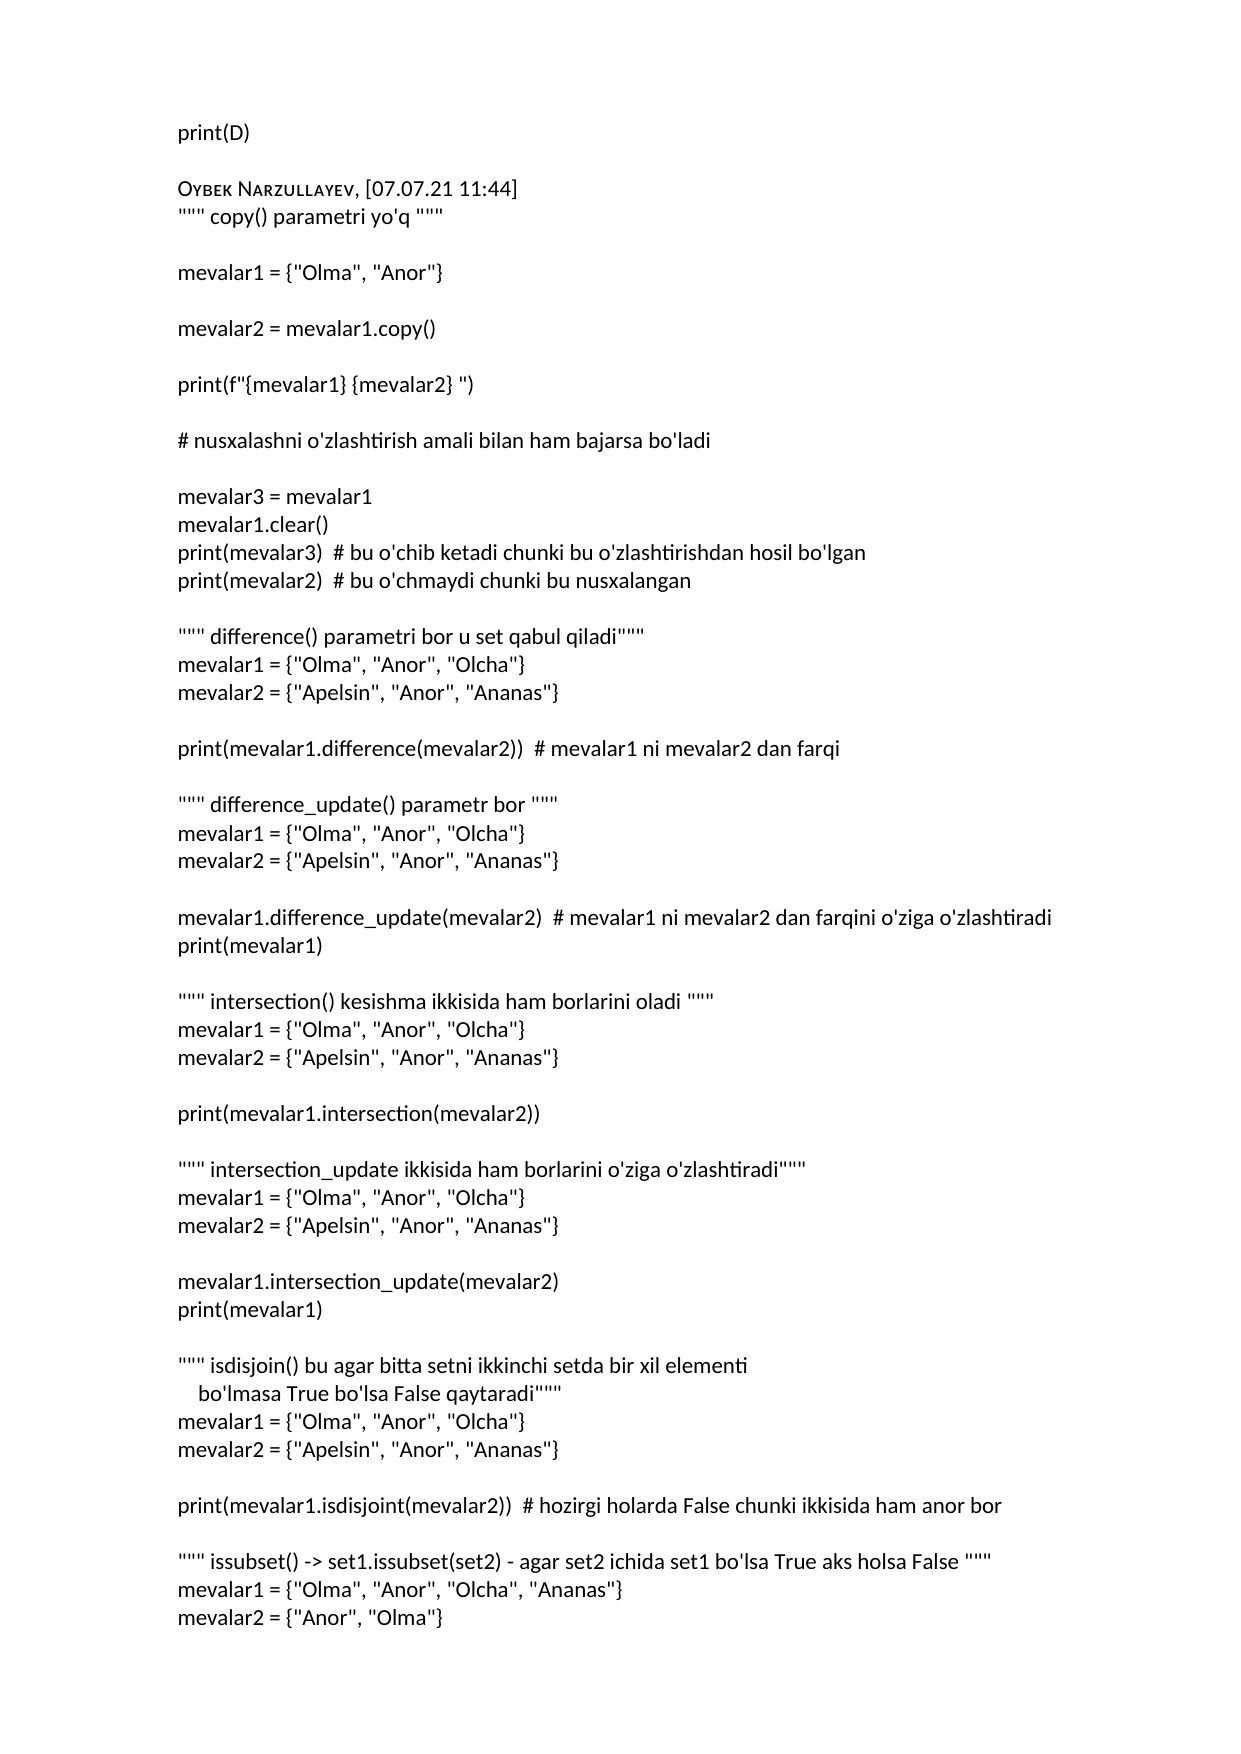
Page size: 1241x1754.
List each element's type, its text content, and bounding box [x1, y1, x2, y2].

text # nusxalashni o'zlashtirish amali bilan ham bajarsa bo'ladi [177, 426, 1152, 454]
text mevalar2 = mevalar1.copy() [177, 314, 1152, 342]
text mevalar1 = {"Olma", "Anor", "Olcha"} [177, 651, 1152, 678]
text """ issubset() -> set1.issubset(set2) - agar set2 ichida set1 bo'lsa True aks holsa False """ [177, 1547, 1152, 1575]
text print(mevalar1.difference(mevalar2)) # mevalar1 ni mevalar2 dan farqi [177, 734, 1152, 763]
text mevalar2 = {"Apelsin", "Anor", "Ananas"} [177, 1043, 1152, 1071]
text mevalar1.intersection_update(mevalar2) [177, 1267, 1152, 1295]
text print(mevalar2) # bu o'chmaydi chunki bu nusxalangan [177, 566, 1152, 594]
text bo'lmasa True bo'lsa False qaytaradi""" [177, 1379, 1152, 1407]
text """ intersection() kesishma ikkisida ham borlarini oladi """ [177, 987, 1152, 1015]
text mevalar1 = {"Olma", "Anor", "Olcha"} [177, 1407, 1152, 1435]
text """ isdisjoin() bu agar bitta setni ikkinchi setda bir xil elementi [177, 1351, 1152, 1379]
text mevalar2 = {"Apelsin", "Anor", "Ananas"} [177, 1211, 1152, 1239]
text print(mevalar1) [177, 1295, 1152, 1323]
text mevalar2 = {"Anor", "Olma"} [177, 1603, 1152, 1631]
text mevalar1.clear() [177, 510, 1152, 538]
text mevalar1 = {"Olma", "Anor", "Olcha"} [177, 1015, 1152, 1043]
text mevalar1 = {"Olma", "Anor", "Olcha"} [177, 819, 1152, 847]
text print(mevalar1.intersection(mevalar2)) [177, 1099, 1152, 1127]
text print(f"{mevalar1} {mevalar2} ") [177, 370, 1152, 398]
text mevalar1 = {"Olma", "Anor", "Olcha"} [177, 1183, 1152, 1211]
text """ difference_update() parametr bor """ [177, 791, 1152, 819]
text print(mevalar1.isdisjoint(mevalar2)) # hozirgi holarda False chunki ikkisida ham anor bor [177, 1491, 1152, 1519]
text """ intersection_update ikkisida ham borlarini o'ziga o'zlashtiradi""" [177, 1155, 1152, 1183]
text """ difference() parametri bor u set qabul qiladi""" [177, 622, 1152, 651]
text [177, 1575, 1152, 1603]
text Oʏʙᴇᴋ Nᴀʀᴢᴜʟʟᴀʏᴇᴠ, [07.07.21 11:44] [177, 174, 1152, 202]
text mevalar2 = {"Apelsin", "Anor", "Ananas"} [177, 847, 1152, 875]
text mevalar2 = {"Apelsin", "Anor", "Ananas"} [177, 678, 1152, 707]
text mevalar1.difference_update(mevalar2) # mevalar1 ni mevalar2 dan farqini o'ziga o'zlashtiradi [177, 903, 1152, 931]
text print(mevalar3) # bu o'chib ketadi chunki bu o'zlashtirishdan hosil bo'lgan [177, 538, 1152, 566]
text print(D) [177, 118, 1152, 146]
text mevalar2 = {"Apelsin", "Anor", "Ananas"} [177, 1435, 1152, 1463]
text """ copy() parametri yo'q """ [177, 202, 1152, 230]
text mevalar3 = mevalar1 [177, 482, 1152, 510]
text mevalar1 = {"Olma", "Anor"} [177, 258, 1152, 286]
text print(mevalar1) [177, 931, 1152, 959]
